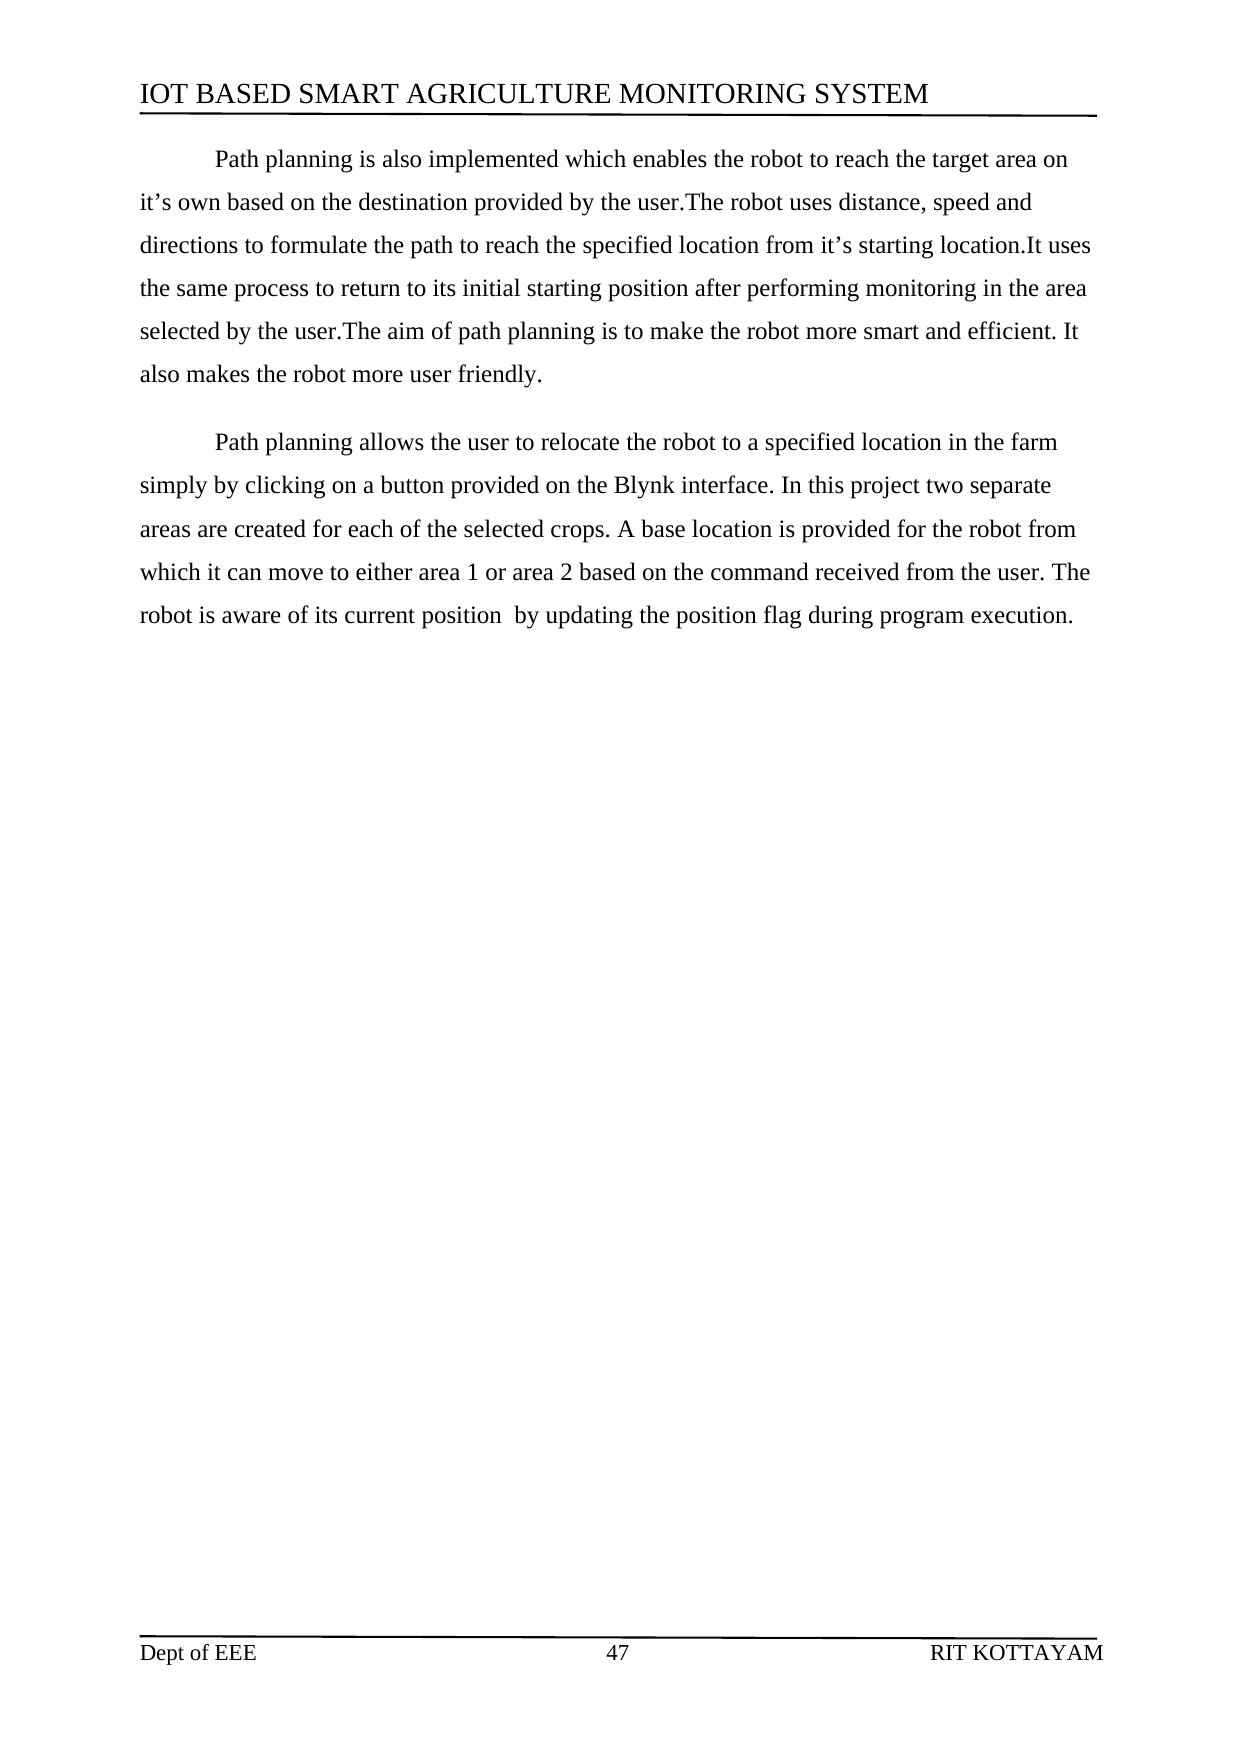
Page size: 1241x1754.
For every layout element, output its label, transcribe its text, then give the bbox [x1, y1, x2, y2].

text Path planning allows the user to relocate the robot to a specified location in the farm simply by clicking on a button provided on the Blynk interface. In this project two separate areas are created for each of the selected crops. A base location is provided for the robot from which it can move to either area 1 or area 2 based on the command received from the user. The robot is aware of its current position by updating the position flag during program execution. [139, 427, 1105, 629]
text Path planning is also implemented which enables the robot to reach the target area on it’s own based on the destination provided by the user.The robot uses distance, speed and directions to formulate the path to reach the specified location from it’s starting location.It uses the same process to return to its initial starting position after performing monitoring in the area selected by the user.The aim of path planning is to make the robot more smart and efficient. It also makes the robot more user friendly. [139, 144, 1105, 388]
